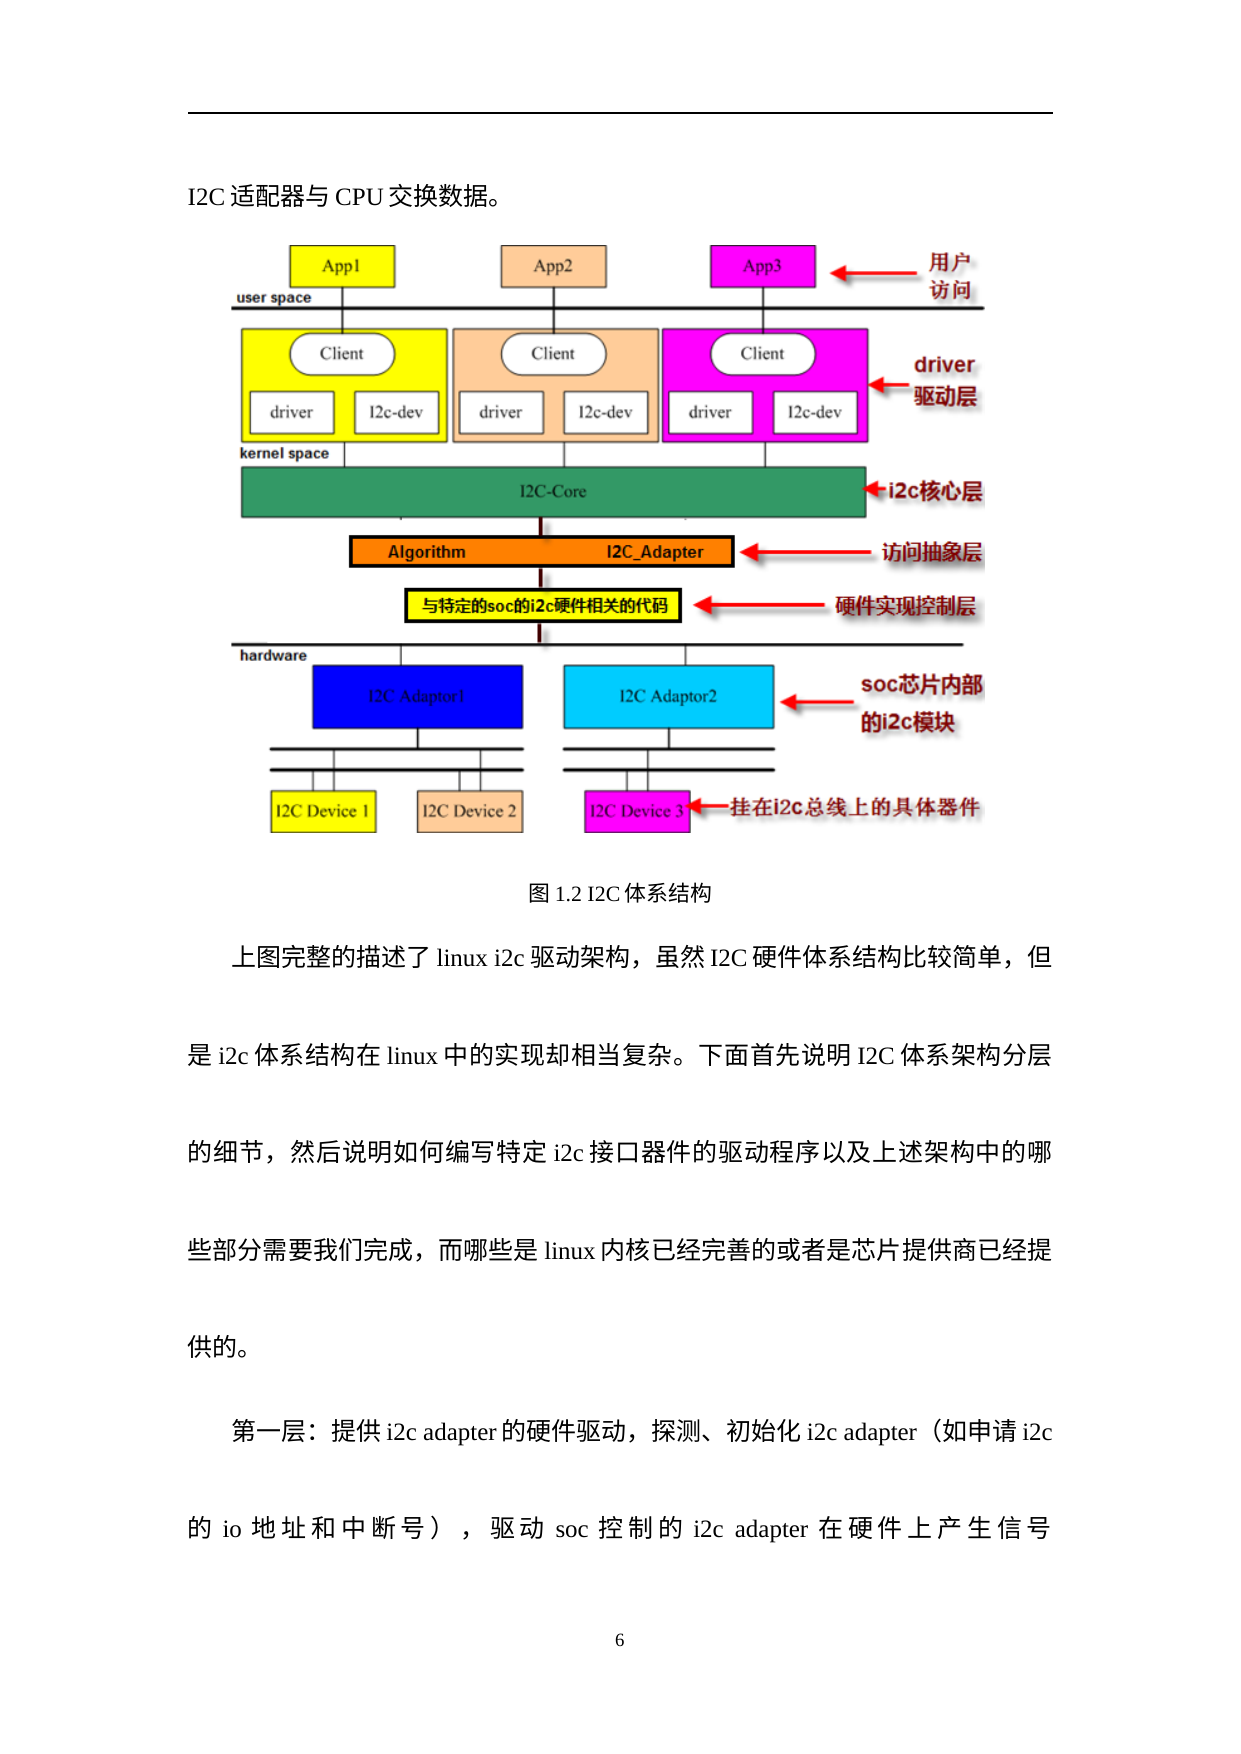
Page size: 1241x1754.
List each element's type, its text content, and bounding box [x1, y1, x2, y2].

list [187, 1397, 1053, 1559]
list 图1.2 I2C体系结构 [187, 875, 1053, 908]
list 上图完整的描述了linux i2c驱动架构，虽然I2C硬件体系结构比较简单，但是i2c体系结构在linux中的实现却相当复杂。下面首先说明I2C体系架构分层的细节，然后说明如何编写特定i2c接口器件的驱动程序以及上述架构中的哪些部分需要我们完成，而哪些是linux内核已经完善的或者是芯片提供商已经提供的。 [187, 923, 1053, 1378]
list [187, 162, 1053, 227]
picture [231, 245, 985, 833]
